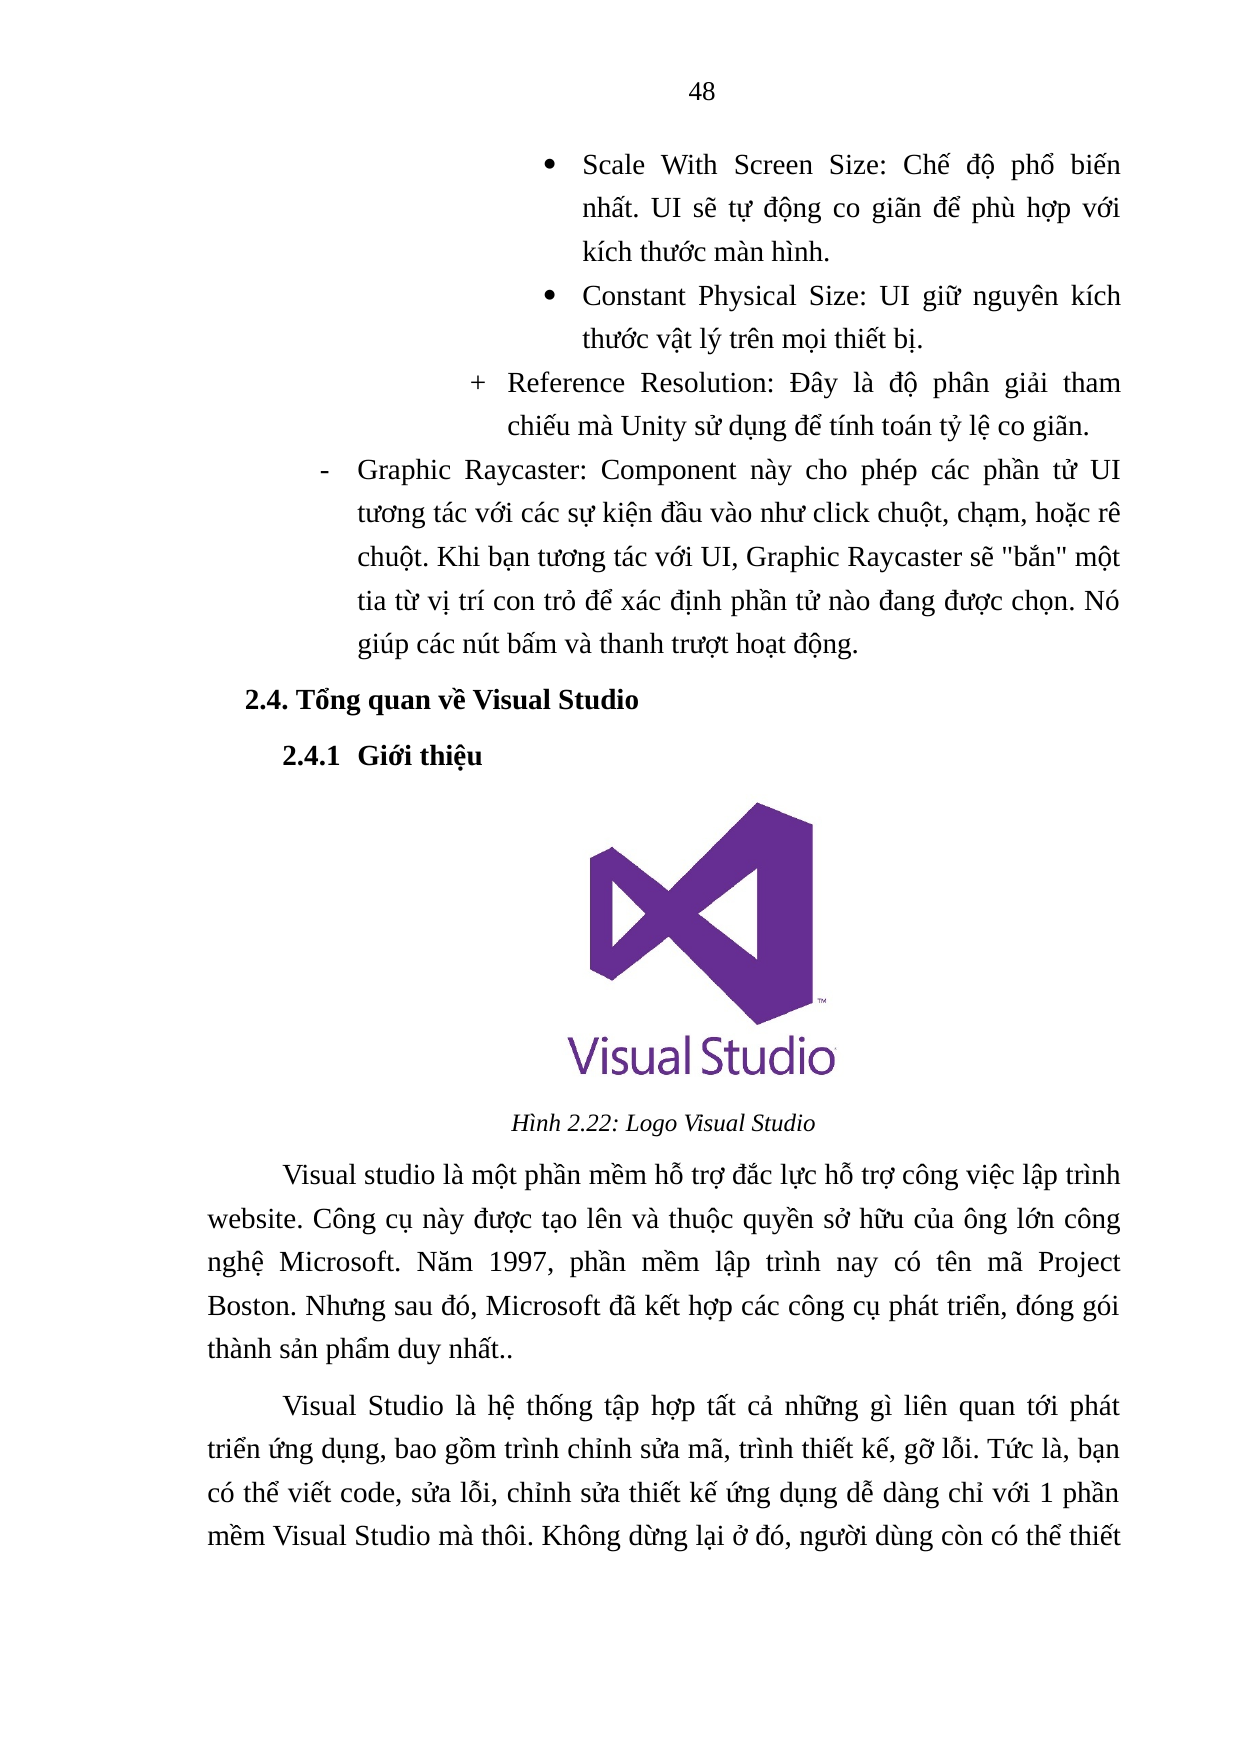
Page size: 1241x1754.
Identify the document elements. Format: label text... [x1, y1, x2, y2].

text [207, 1388, 1122, 1552]
subtitle Giới thiệu [282, 738, 1122, 772]
list Scale With Screen Size: Chế độ phổ biến nhất. UI sẽ tự động co giãn để phù hợp với kích thước màn hình. [544, 147, 1122, 268]
list Reference Resolution: Đây là độ phân giải tham chiếu mà Unity sử dụng để tính toán tỷ lệ co giãn. [469, 365, 1122, 442]
list Constant Physical Size: UI giữ nguyên kích thước vật lý trên mọi thiết bị. [544, 278, 1122, 355]
list Graphic Raycaster: Component này cho phép các phần tử UI tương tác với các sự kiện đầu vào như click chuột, chạm, hoặc rê chuột. Khi bạn tương tác với UI, Graphic Raycaster sẽ "bắn" một tia từ vị trí con trỏ để xác định phần tử nào đang được chọn. Nó giúp các nút bấm và thanh trượt hoạt động. [319, 452, 1122, 660]
picture [507, 794, 896, 1086]
text Visual studio là một phần mềm hỗ trợ đắc lực hỗ trợ công việc lập trình website. Công cụ này được tạo lên và thuộc quyền sở hữu của ông lớn công nghệ Microsoft. Năm 1997, phần mềm lập trình nay có tên mã Project Boston. Nhưng sau đó, Microsoft đã kết hợp các công cụ phát triển, đóng gói thành sản phẩm duy nhất.. [207, 1157, 1122, 1365]
subtitle Tổng quan về Visual Studio [244, 682, 1122, 716]
